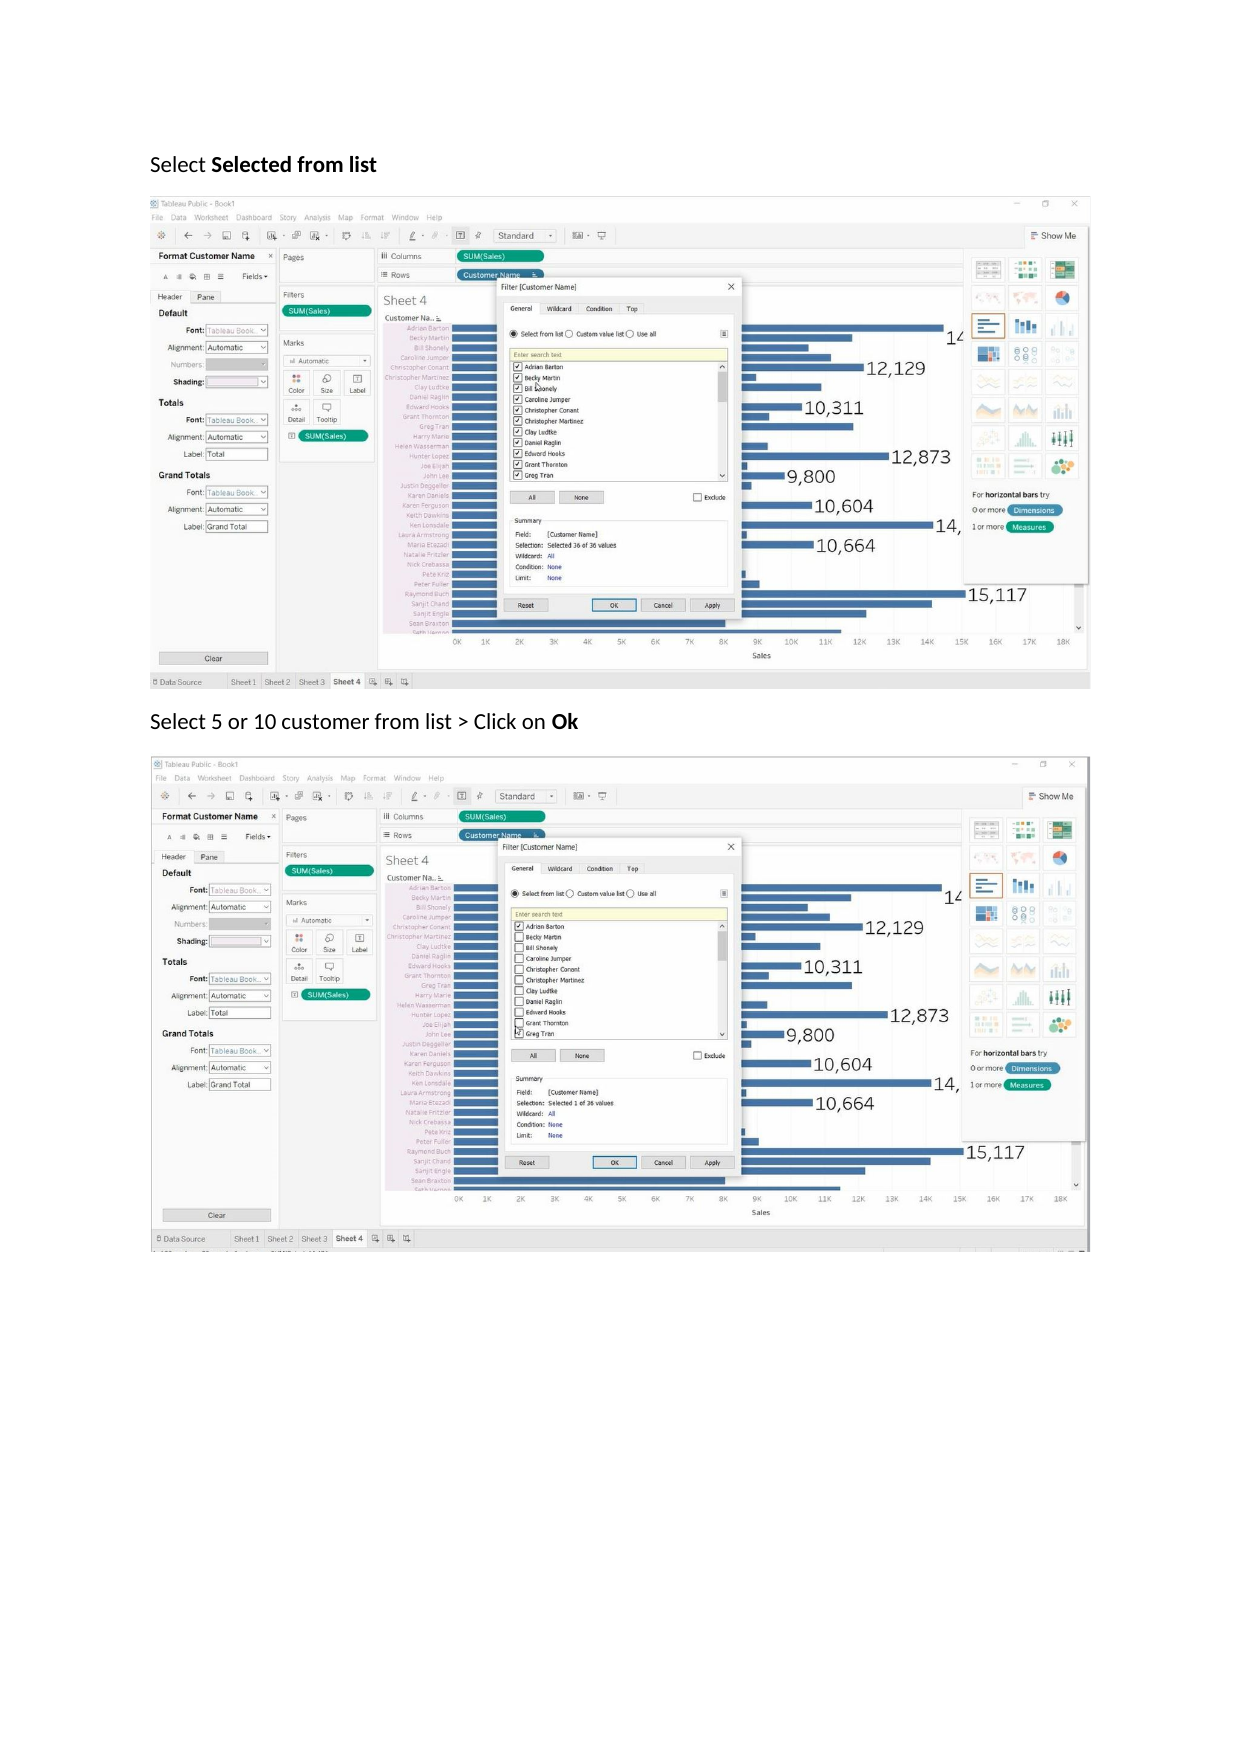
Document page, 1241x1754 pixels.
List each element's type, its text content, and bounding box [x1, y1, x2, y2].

picture [150, 196, 1091, 689]
text Select 5 or 10 customer from list > Click on Ok [150, 707, 1090, 735]
text Select Selected from list [150, 150, 1090, 178]
picture [150, 753, 1091, 1252]
